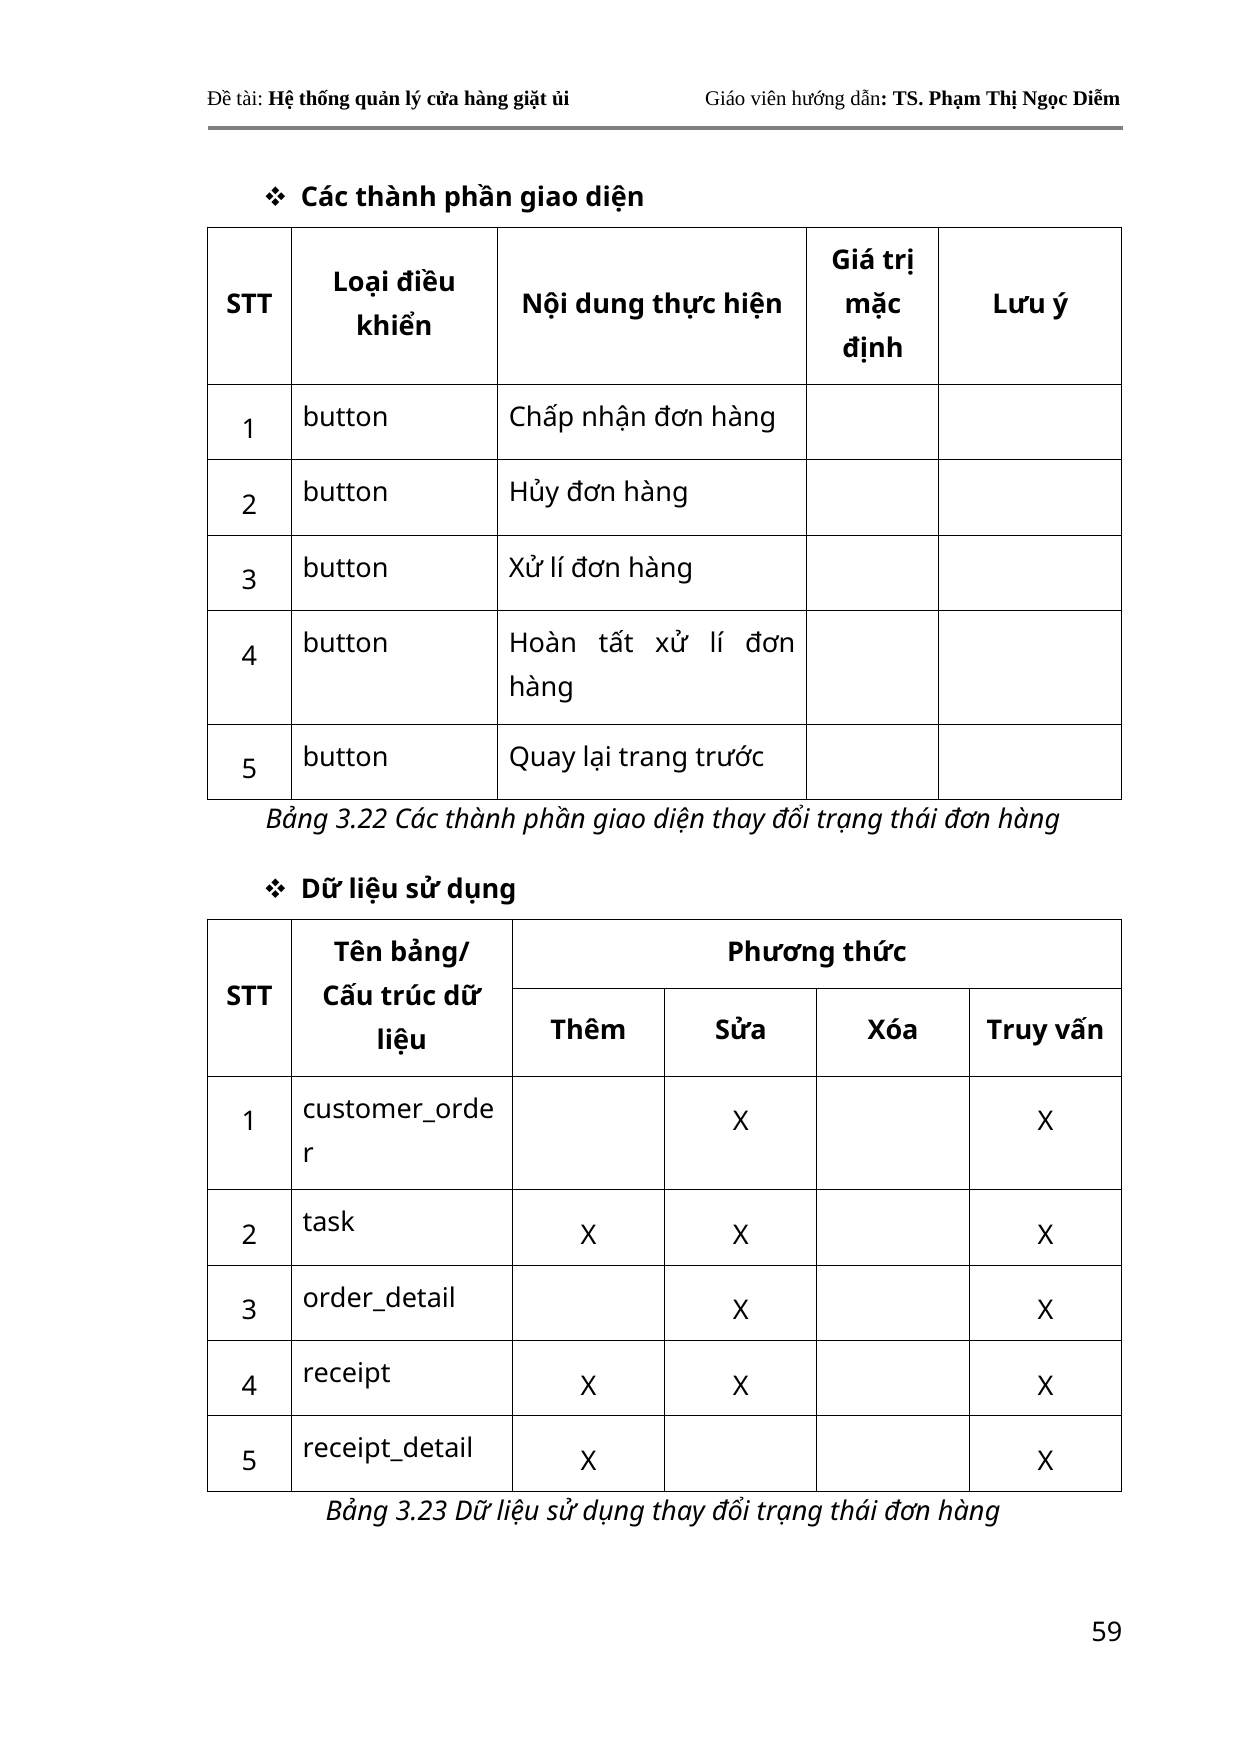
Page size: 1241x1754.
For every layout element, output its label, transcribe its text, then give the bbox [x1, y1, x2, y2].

table_cell 3 [208, 536, 291, 610]
table_cell Thêm [513, 989, 664, 1076]
table_cell Quay lại trang trước [498, 725, 806, 799]
table_cell 1 [208, 385, 291, 459]
table_cell Xử lí đơn hàng [498, 536, 806, 610]
table_cell X [665, 1266, 816, 1340]
table_cell [939, 385, 1121, 459]
table_cell X [665, 1190, 816, 1264]
table_cell 4 [208, 1341, 291, 1415]
table_cell [513, 1266, 664, 1340]
table_cell [807, 725, 938, 799]
table_cell 2 [208, 1190, 291, 1264]
table_cell [292, 1416, 512, 1491]
table_cell [513, 1416, 664, 1491]
table_cell 3 [208, 1266, 291, 1340]
table_cell [807, 385, 938, 459]
subtitle Các thành phần giao diện [263, 177, 1122, 214]
table_header Tên bảng/ Cấu trúc dữ liệu [292, 920, 512, 1076]
table_cell [939, 725, 1121, 799]
table_cell [208, 1416, 291, 1491]
table_cell receipt [292, 1341, 512, 1415]
table_cell Truy vấn [970, 989, 1121, 1076]
table_cell [817, 1077, 969, 1189]
table_cell [665, 1416, 816, 1491]
table_header Giá trị mặc định [807, 228, 938, 384]
table_cell button [292, 460, 497, 535]
table_cell button [292, 611, 497, 723]
text 3 [207, 800, 1122, 837]
table_cell 2 [208, 460, 291, 535]
table_cell Hủy đơn hàng [498, 460, 806, 535]
text 3 [207, 1492, 1122, 1529]
table_cell [939, 611, 1121, 723]
table_header Lưu ý [939, 228, 1121, 384]
table_header Phương thức [513, 920, 1121, 987]
table_cell X [513, 1190, 664, 1264]
table_cell Xóa [817, 989, 969, 1076]
table_cell [807, 611, 938, 723]
table_cell X [665, 1077, 816, 1189]
table_header STT [208, 228, 291, 384]
table_cell [939, 460, 1121, 535]
subtitle Dữ liệu sử dụng [263, 869, 1122, 906]
table_cell [970, 1077, 1121, 1189]
table_cell 1 [208, 1077, 291, 1189]
table_cell [807, 536, 938, 610]
table_cell button [292, 385, 497, 459]
table_cell Chấp nhận đơn hàng [498, 385, 806, 459]
table_cell 4 [208, 611, 291, 723]
table_cell button [292, 725, 497, 799]
table_cell task [292, 1190, 512, 1264]
table_cell [970, 1266, 1121, 1340]
table_cell [817, 1266, 969, 1340]
table_cell 5 [208, 725, 291, 799]
table_cell [939, 536, 1121, 610]
table_cell [970, 1341, 1121, 1415]
table_cell order_detail [292, 1266, 512, 1340]
table_cell [513, 1077, 664, 1189]
table_header Loại điều khiển [292, 228, 497, 384]
table_cell Sửa [665, 989, 816, 1076]
table_cell [817, 1190, 969, 1264]
table_header Nội dung thực hiện [498, 228, 806, 384]
table_cell customer_order [292, 1077, 512, 1189]
table_cell [970, 1190, 1121, 1264]
table_cell [513, 1341, 664, 1415]
table_cell button [292, 536, 497, 610]
table_cell X [665, 1341, 816, 1415]
table_cell [817, 1416, 969, 1491]
table_cell Hoàn tất xử lí đơn hàng [498, 611, 806, 723]
table_cell [807, 460, 938, 535]
table_cell [970, 1416, 1121, 1491]
table_header STT [208, 920, 291, 1076]
table_cell [817, 1341, 969, 1415]
